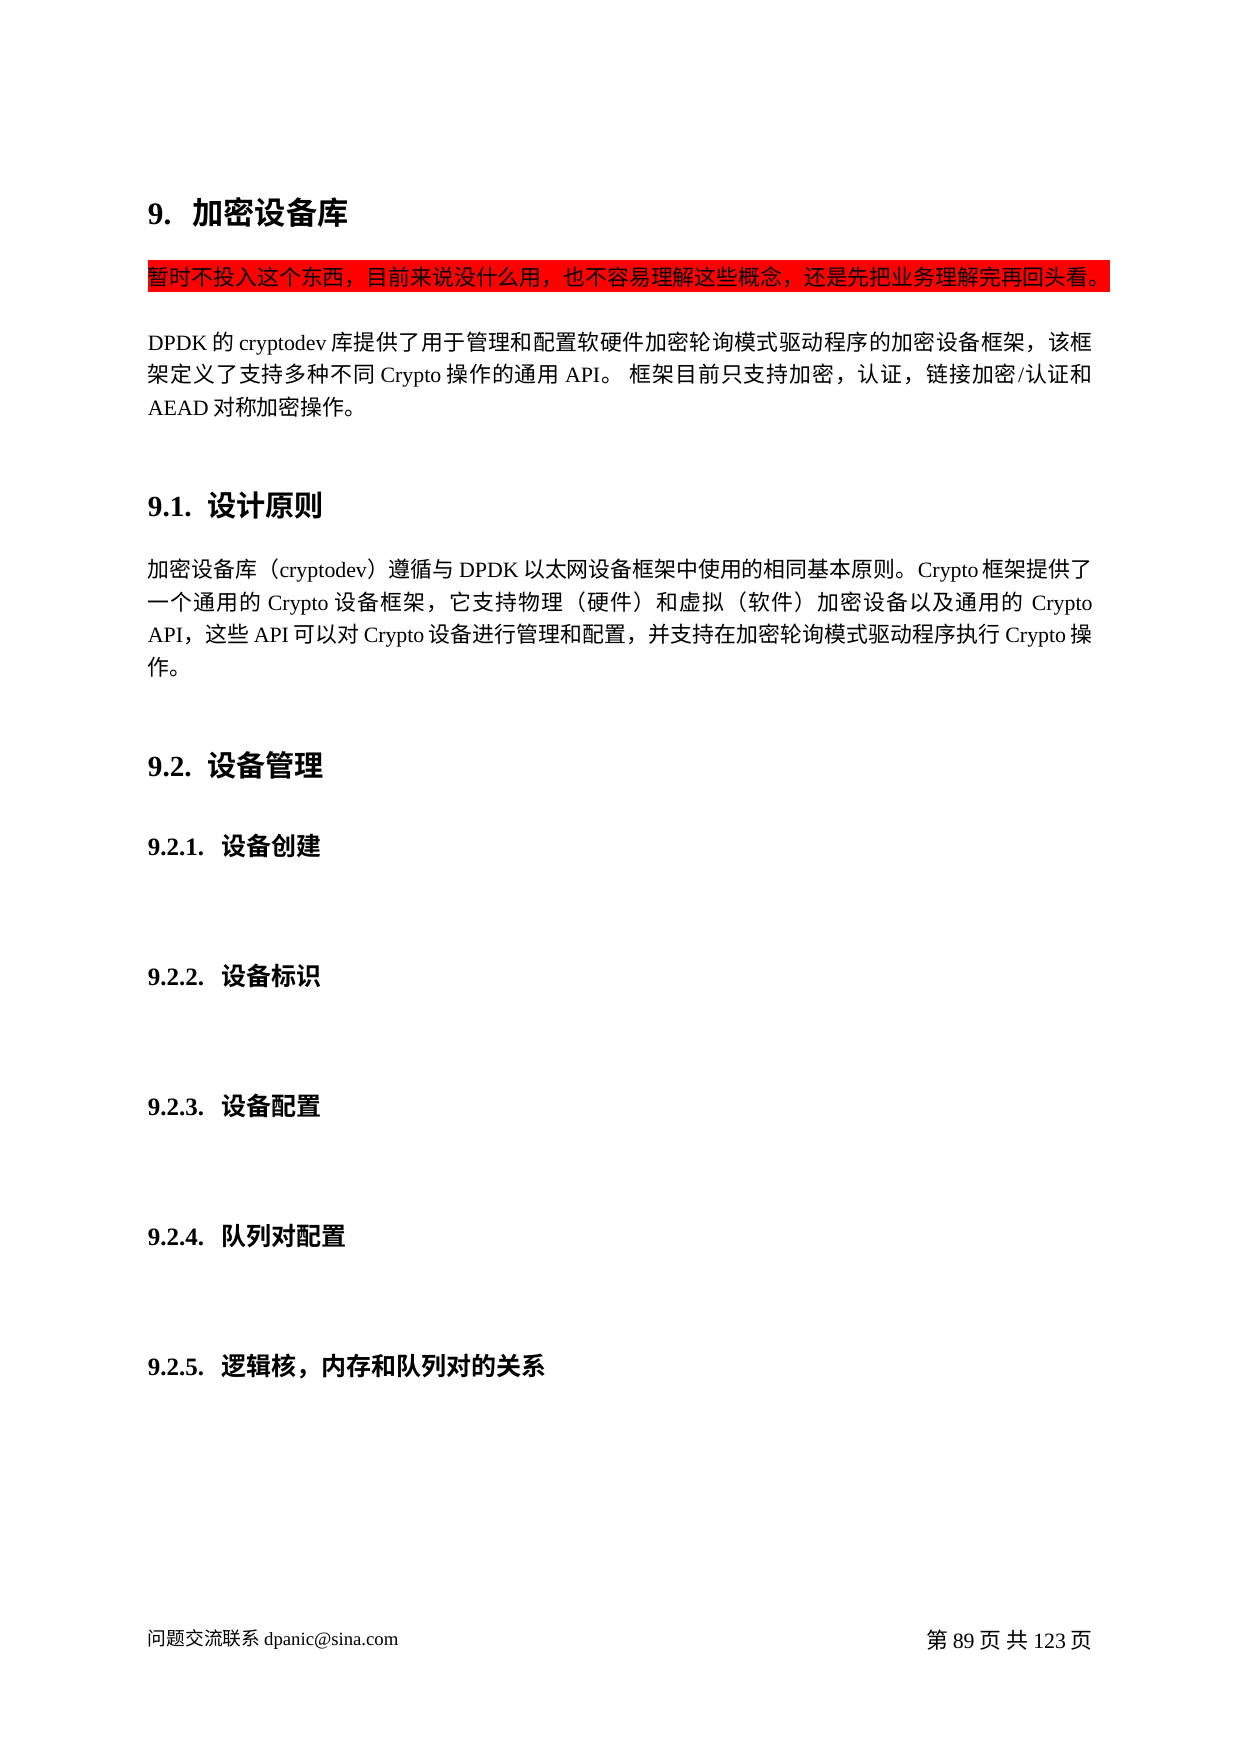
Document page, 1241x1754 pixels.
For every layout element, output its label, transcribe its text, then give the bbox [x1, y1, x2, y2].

subtitle 设计原则 [148, 471, 1092, 536]
subtitle 设备创建 [148, 812, 1092, 877]
subtitle 队列对配置 [148, 1202, 1092, 1267]
text 加密设备库（cryptodev）遵循与DPDK以太网设备框架中使用的相同基本原则。Crypto框架提供了一个通用的Crypto设备框架，它支持物理（硬件）和虚拟（软件）加密设备以及通用的Crypto API，这些API可以对Crypto设备进行管理和配置，并支持在加密轮询模式驱动程序执行Crypto操作。 [148, 552, 1092, 682]
subtitle 设备管理 [148, 731, 1092, 796]
text DPDK的cryptodev库提供了用于管理和配置软硬件加密轮询模式驱动程序的加密设备框架，该框架定义了支持多种不同Crypto操作的通用API。 框架目前只支持加密，认证，链接加密/认证和AEAD对称加密操作。 [148, 324, 1092, 422]
subtitle 加密设备库 [148, 178, 1092, 243]
subtitle 逻辑核，内存和队列对的关系 [148, 1332, 1092, 1397]
subtitle 设备配置 [148, 1072, 1092, 1137]
subtitle 设备标识 [148, 942, 1092, 1007]
